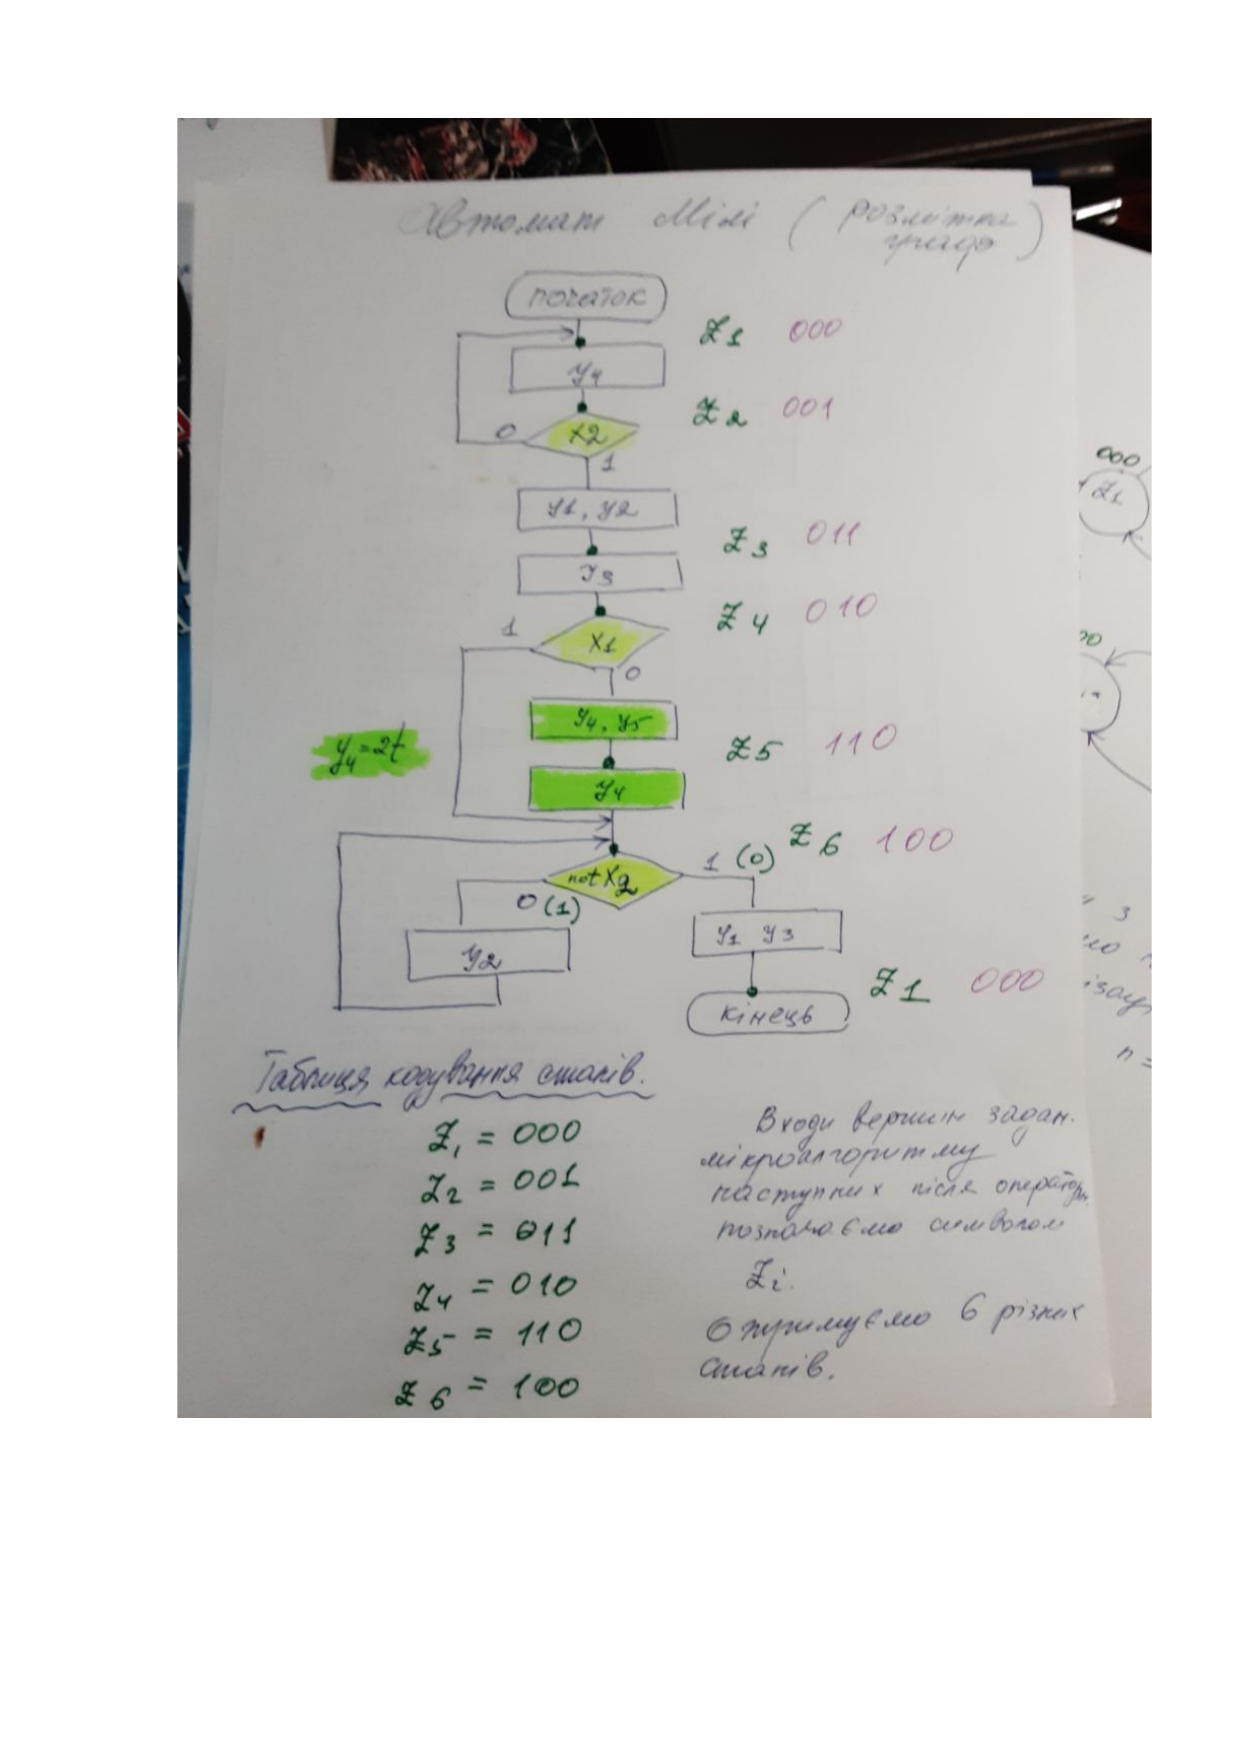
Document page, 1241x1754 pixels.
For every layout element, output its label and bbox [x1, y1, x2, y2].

picture [177, 118, 1152, 1418]
